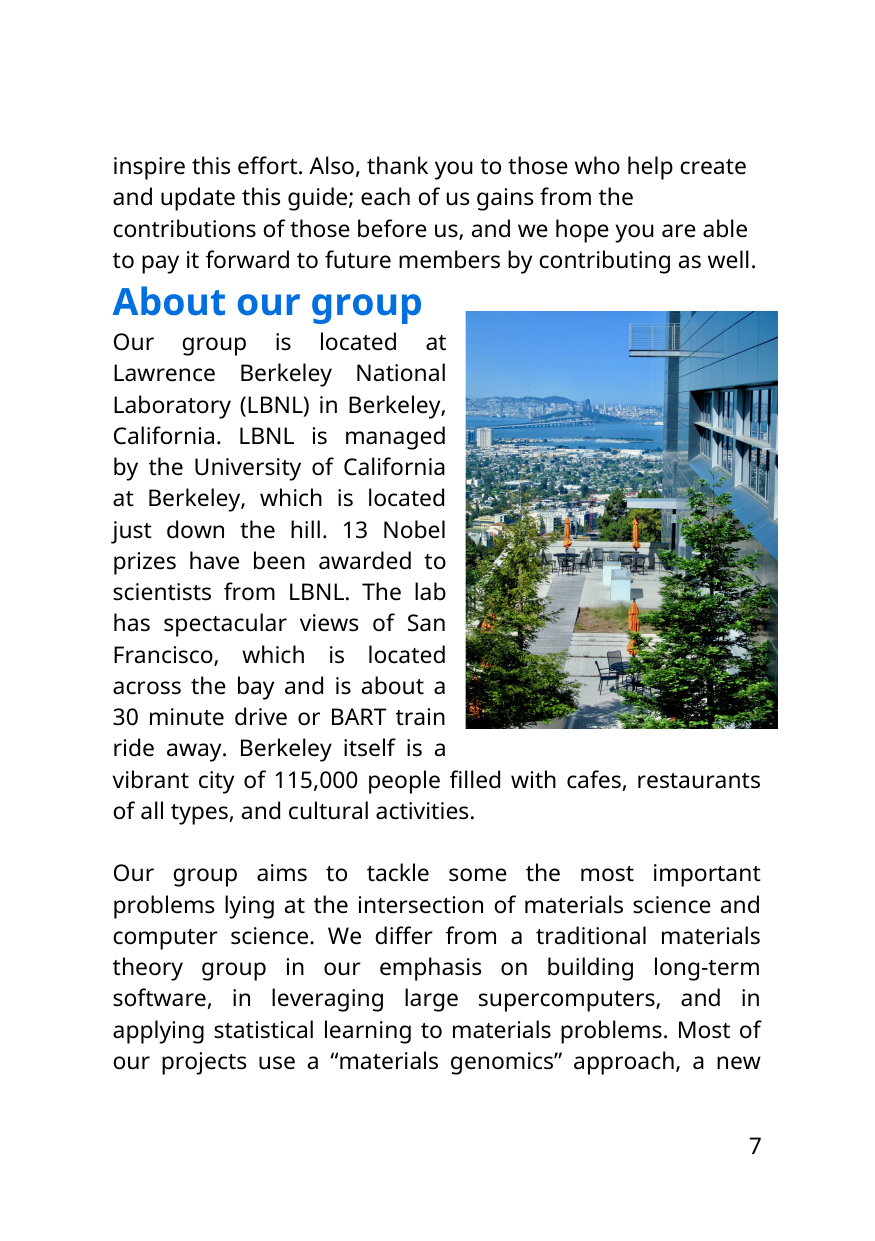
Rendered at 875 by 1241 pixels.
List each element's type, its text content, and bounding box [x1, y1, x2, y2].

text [112, 857, 762, 1076]
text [112, 150, 762, 275]
picture [465, 311, 778, 729]
subtitle About our group [112, 275, 762, 326]
